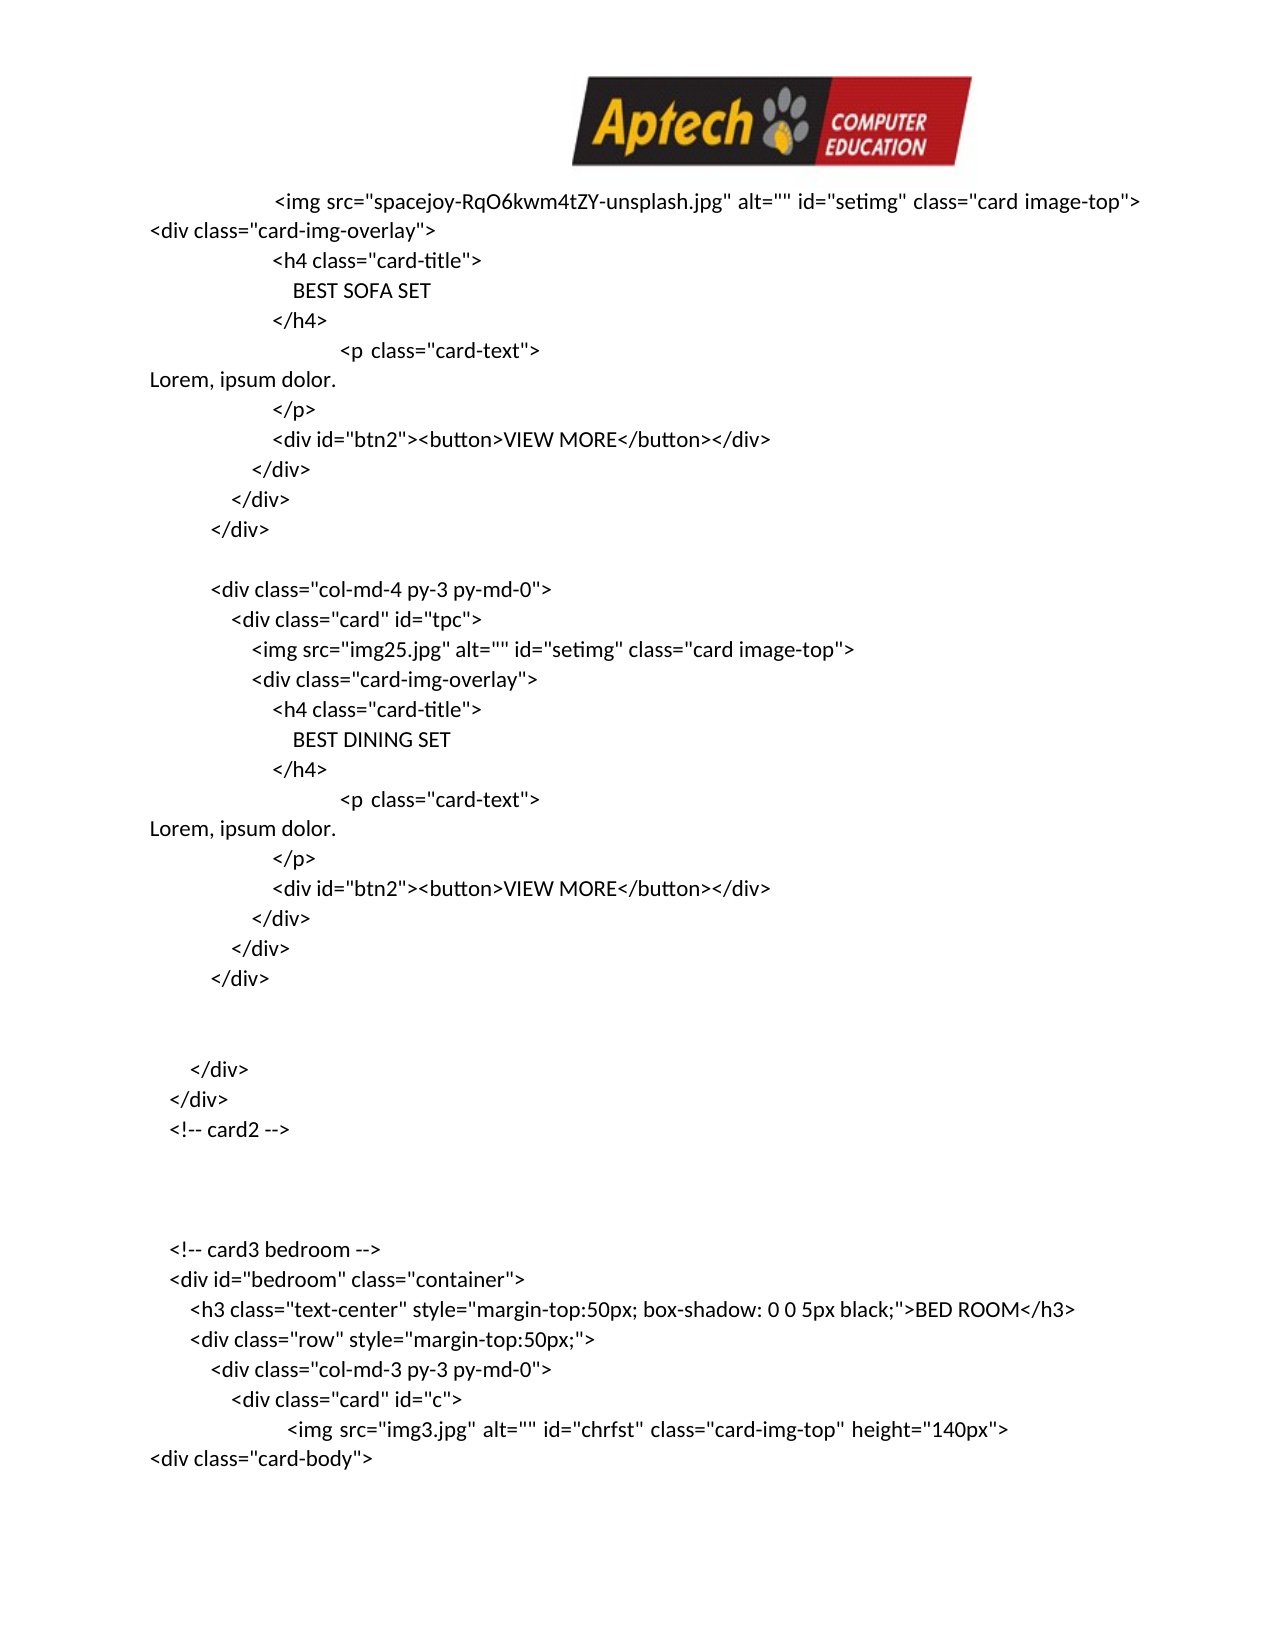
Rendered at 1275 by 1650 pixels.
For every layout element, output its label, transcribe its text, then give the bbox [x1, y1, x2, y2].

text <div class="col-md-4 py-3 py-md-0"> [148, 575, 1142, 603]
text </div> [148, 1055, 1142, 1083]
text BEST SOFA SET [148, 276, 1142, 304]
text </h4> [148, 755, 1142, 783]
text </div> [148, 515, 1142, 543]
text </div> [148, 485, 1142, 513]
text </p> [148, 395, 1142, 423]
text <h4 class="card-title"> [148, 695, 1142, 723]
text <div class="card" id="tpc"> [148, 605, 1142, 633]
text </h4> [148, 306, 1142, 334]
text </div> [148, 904, 1142, 932]
text <div class="card" id="c"> [148, 1385, 1142, 1413]
text <div class="card-img-overlay"> [148, 665, 1142, 693]
text <div id="bedroom" class="container"> [148, 1265, 1142, 1293]
text </p> [148, 844, 1142, 872]
text <div class="col-md-3 py-3 py-md-0"> [148, 1355, 1142, 1383]
text </div> [148, 1085, 1142, 1113]
text <div class="row" style="margin-top:50px;"> [148, 1325, 1142, 1353]
text <div id="btn2"><button>VIEW MORE</button></div> [148, 874, 1142, 902]
text <!-- card3 bedroom --> [148, 1235, 1142, 1263]
text <h4 class="card-title"> [148, 246, 1142, 274]
text <img src="img3.jpg" alt="" id="chrfst" class="card-img-top" height="140px"> <div class="card-body"> [148, 1415, 1012, 1472]
text <!-- card2 --> [148, 1115, 1142, 1143]
picture [571, 76, 993, 187]
text </div> [148, 455, 1142, 483]
text <p class="card-text"> Lorem, ipsum dolor. [148, 785, 543, 842]
text </div> [148, 934, 1142, 962]
text <p class="card-text"> Lorem, ipsum dolor. [148, 336, 543, 393]
text <div id="btn2"><button>VIEW MORE</button></div> [148, 425, 1142, 453]
text </div> [148, 964, 1142, 992]
text BEST DINING SET [148, 725, 1142, 753]
text <img src="img25.jpg" alt="" id="setimg" class="card image-top"> [148, 635, 1142, 663]
text <h3 class="text-center" style="margin-top:50px; box-shadow: 0 0 5px black;">BED ROOM</h3> [148, 1295, 1142, 1323]
text <img src="spacejoy-RqO6kwm4tZY-unsplash.jpg" alt="" id="setimg" class="card image-top"> <div class="card-img-overlay"> [148, 187, 1142, 244]
